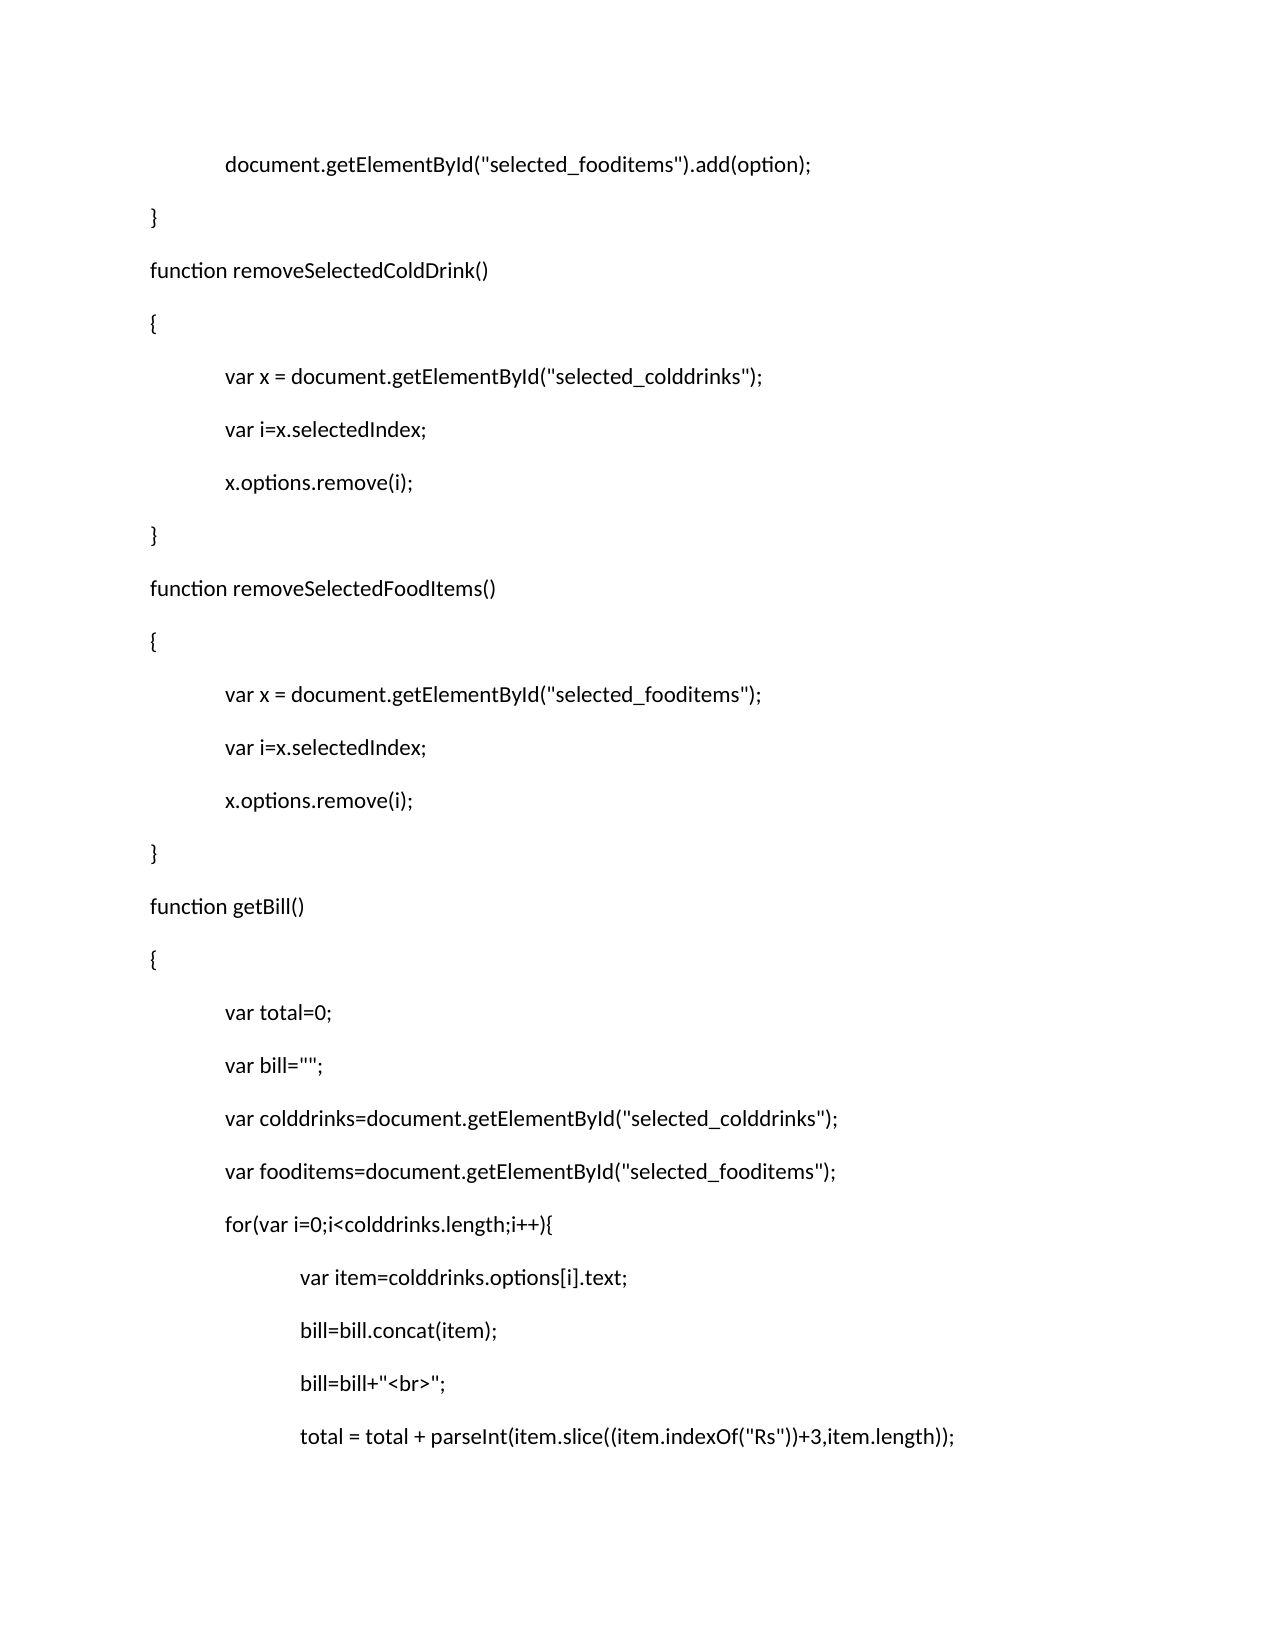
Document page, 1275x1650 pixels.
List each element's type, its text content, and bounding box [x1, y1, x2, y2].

text var item=colddrinks.options[i].text; [150, 1263, 1125, 1291]
text bill=bill.concat(item); [150, 1316, 1125, 1344]
text { [150, 309, 1125, 337]
text } [150, 521, 1125, 549]
text for(var i=0;i<colddrinks.length;i++){ [150, 1210, 1125, 1238]
text var i=x.selectedIndex; [150, 415, 1125, 443]
text function removeSelectedFoodItems() [150, 574, 1125, 602]
text } [150, 203, 1125, 231]
text x.options.remove(i); [150, 468, 1125, 496]
text bill=bill+"<br>"; [150, 1369, 1125, 1397]
text var bill=""; [150, 1051, 1125, 1079]
text function getBill() [150, 892, 1125, 920]
text var colddrinks=document.getElementById("selected_colddrinks"); [150, 1104, 1125, 1132]
text document.getElementById("selected_fooditems").add(option); [150, 150, 1125, 178]
text var fooditems=document.getElementById("selected_fooditems"); [150, 1157, 1125, 1185]
text var total=0; [150, 998, 1125, 1026]
text var x = document.getElementById("selected_colddrinks"); [150, 362, 1125, 390]
text } [150, 839, 1125, 867]
text var i=x.selectedIndex; [150, 733, 1125, 761]
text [150, 1422, 1125, 1451]
text x.options.remove(i); [150, 786, 1125, 814]
text { [150, 945, 1125, 973]
text function removeSelectedColdDrink() [150, 256, 1125, 284]
text { [150, 627, 1125, 655]
text var x = document.getElementById("selected_fooditems"); [150, 680, 1125, 708]
